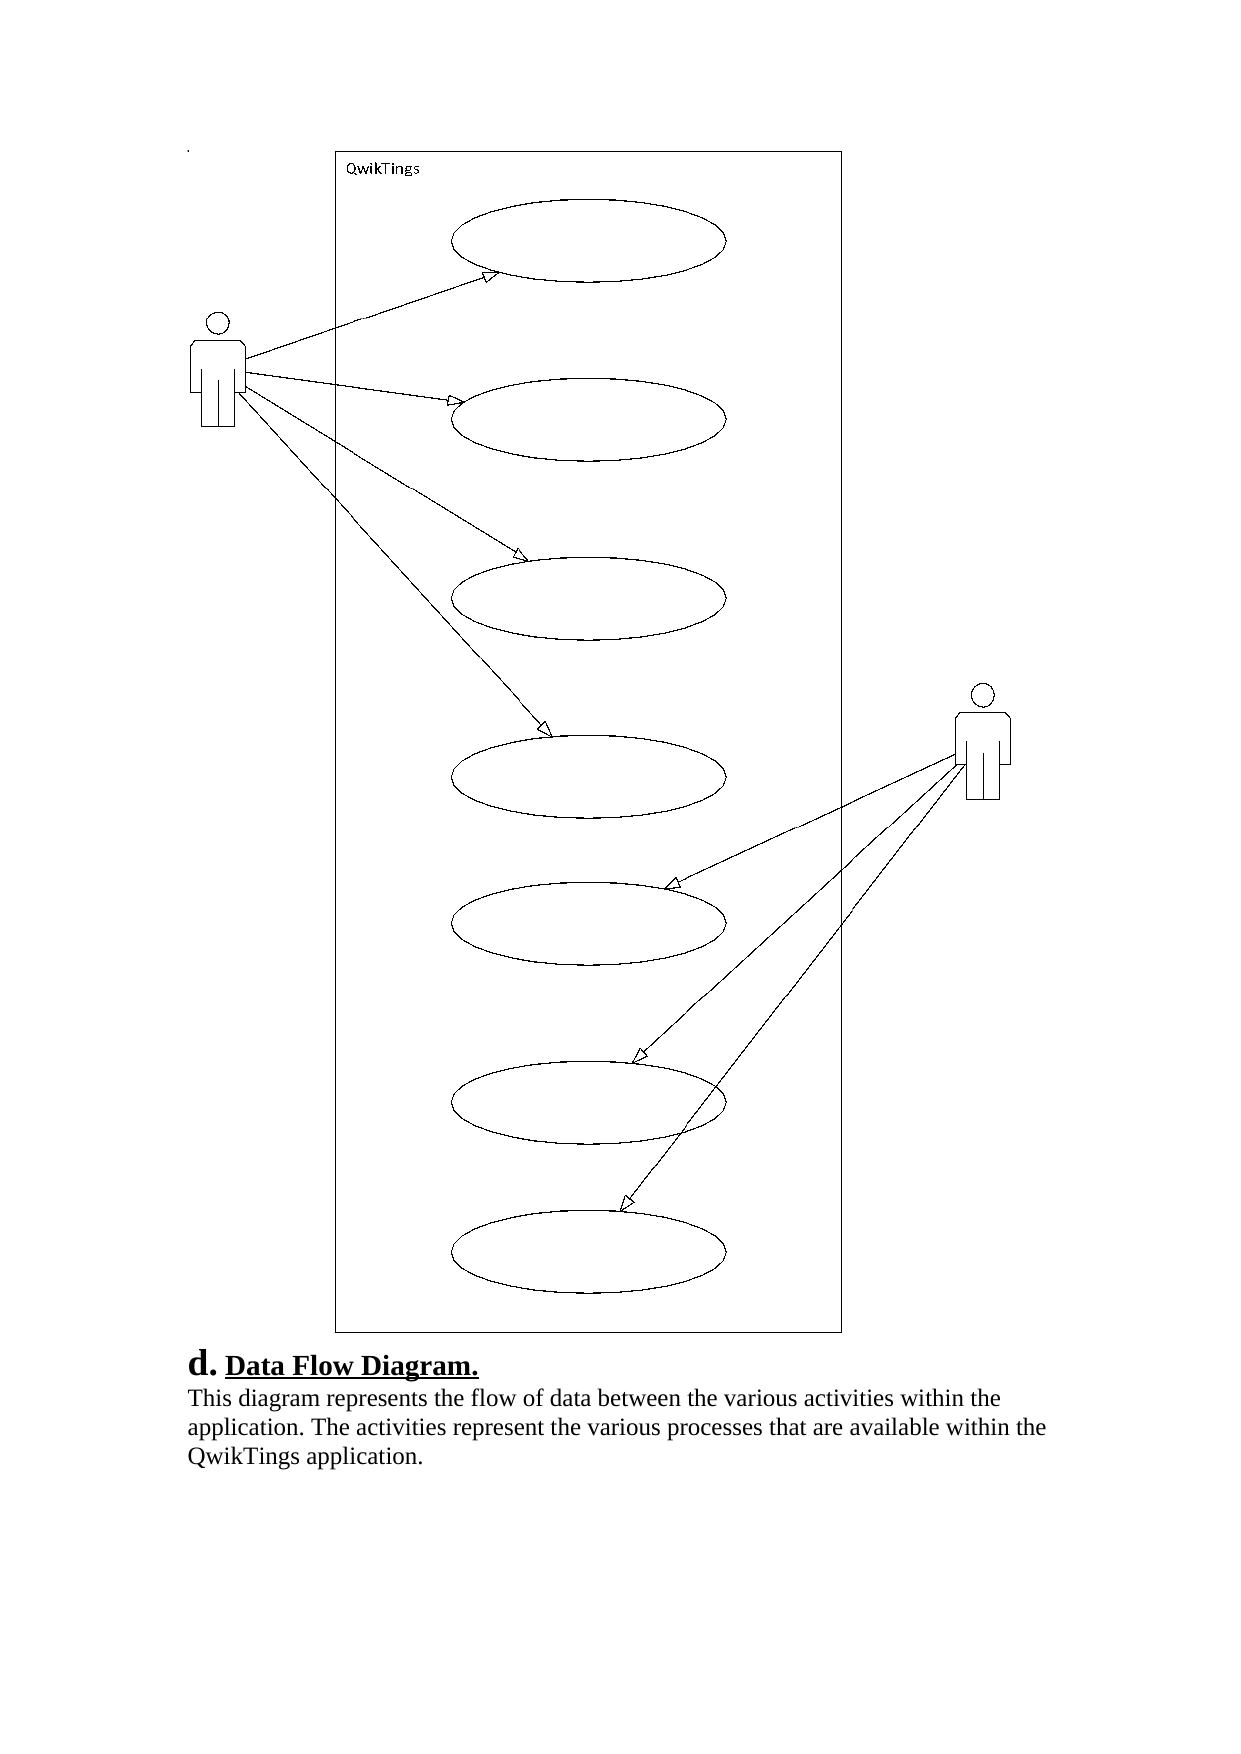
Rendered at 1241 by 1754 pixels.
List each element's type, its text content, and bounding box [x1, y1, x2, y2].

picture [187, 150, 1019, 1336]
list Data Flow Diagram. [187, 1340, 1090, 1383]
text This diagram represents the flow of data between the various activities within the application. The activities represent the various processes that are available within the QwikTings application. [187, 1383, 1090, 1469]
